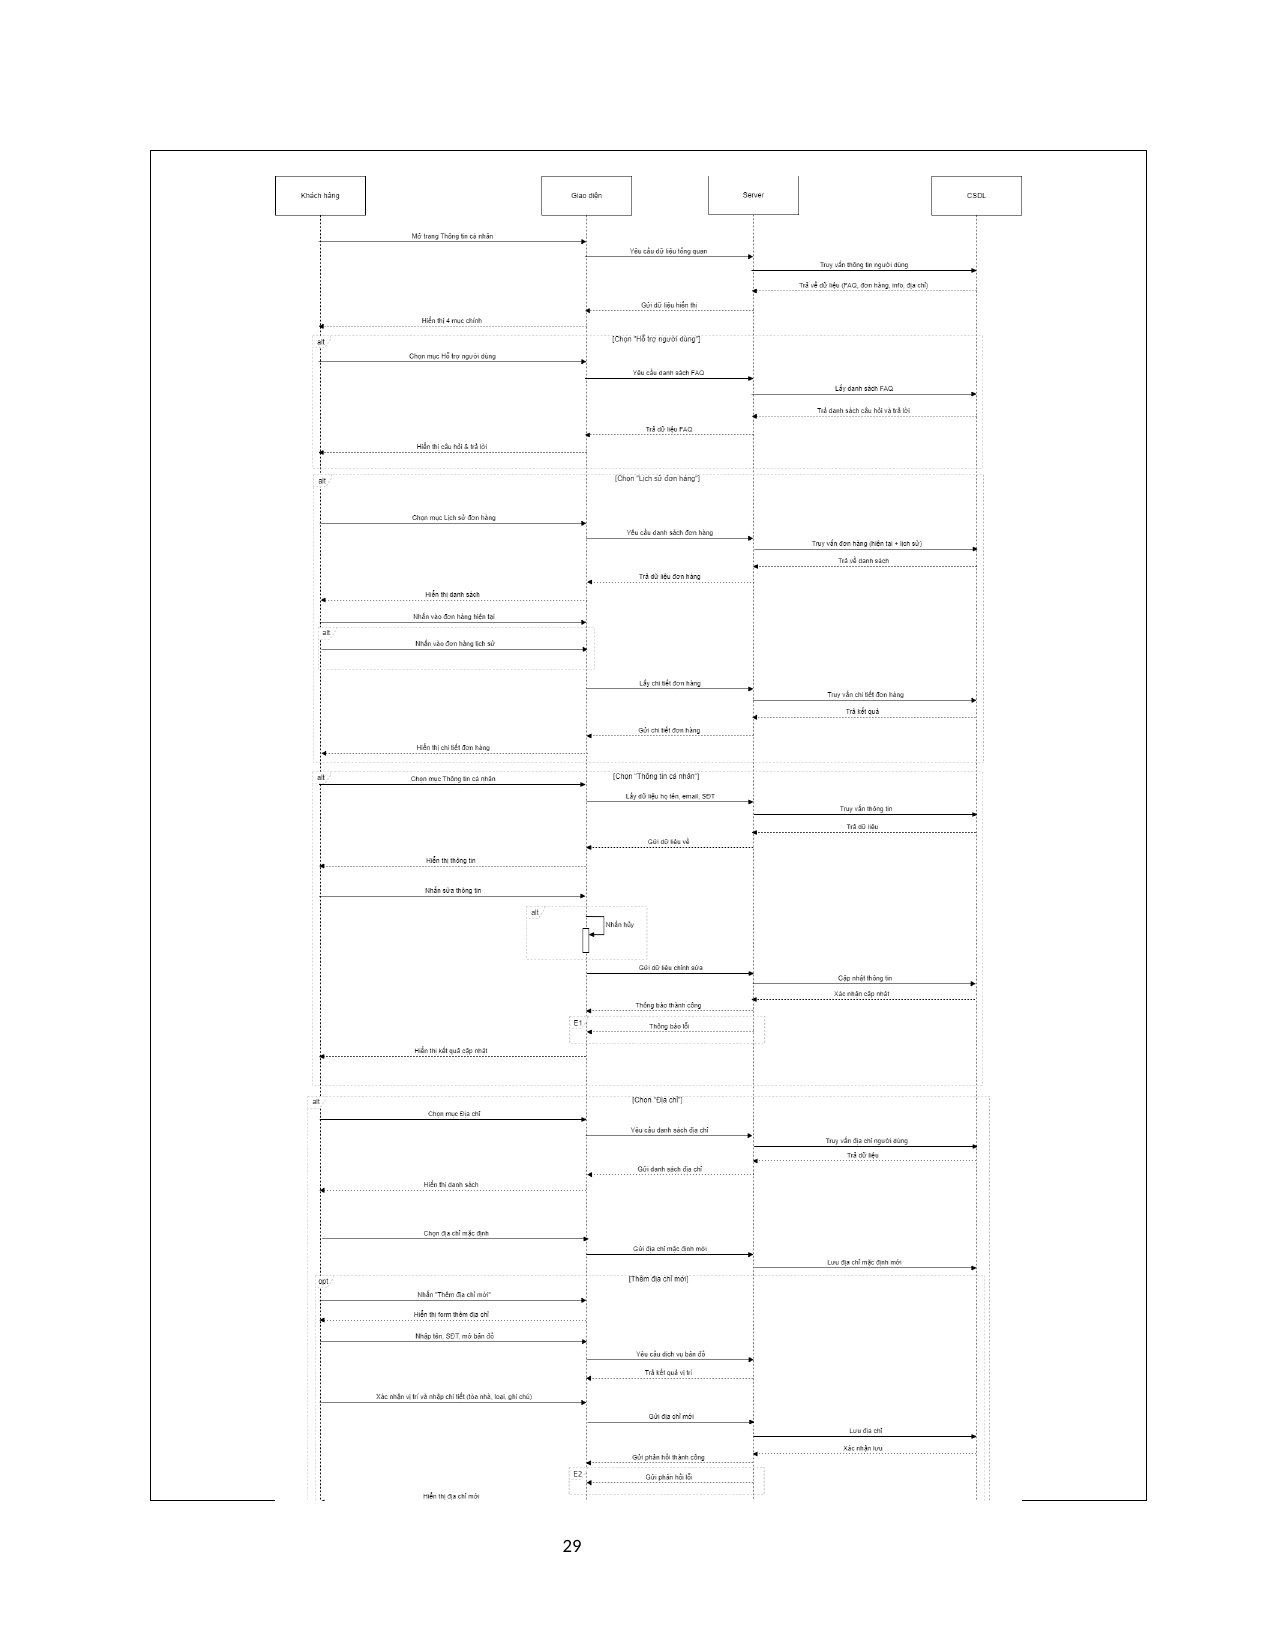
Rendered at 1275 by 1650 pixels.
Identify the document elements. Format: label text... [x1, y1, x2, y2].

table_cell Sequence Diagram: [151, 151, 1146, 1500]
picture [275, 176, 1022, 1501]
